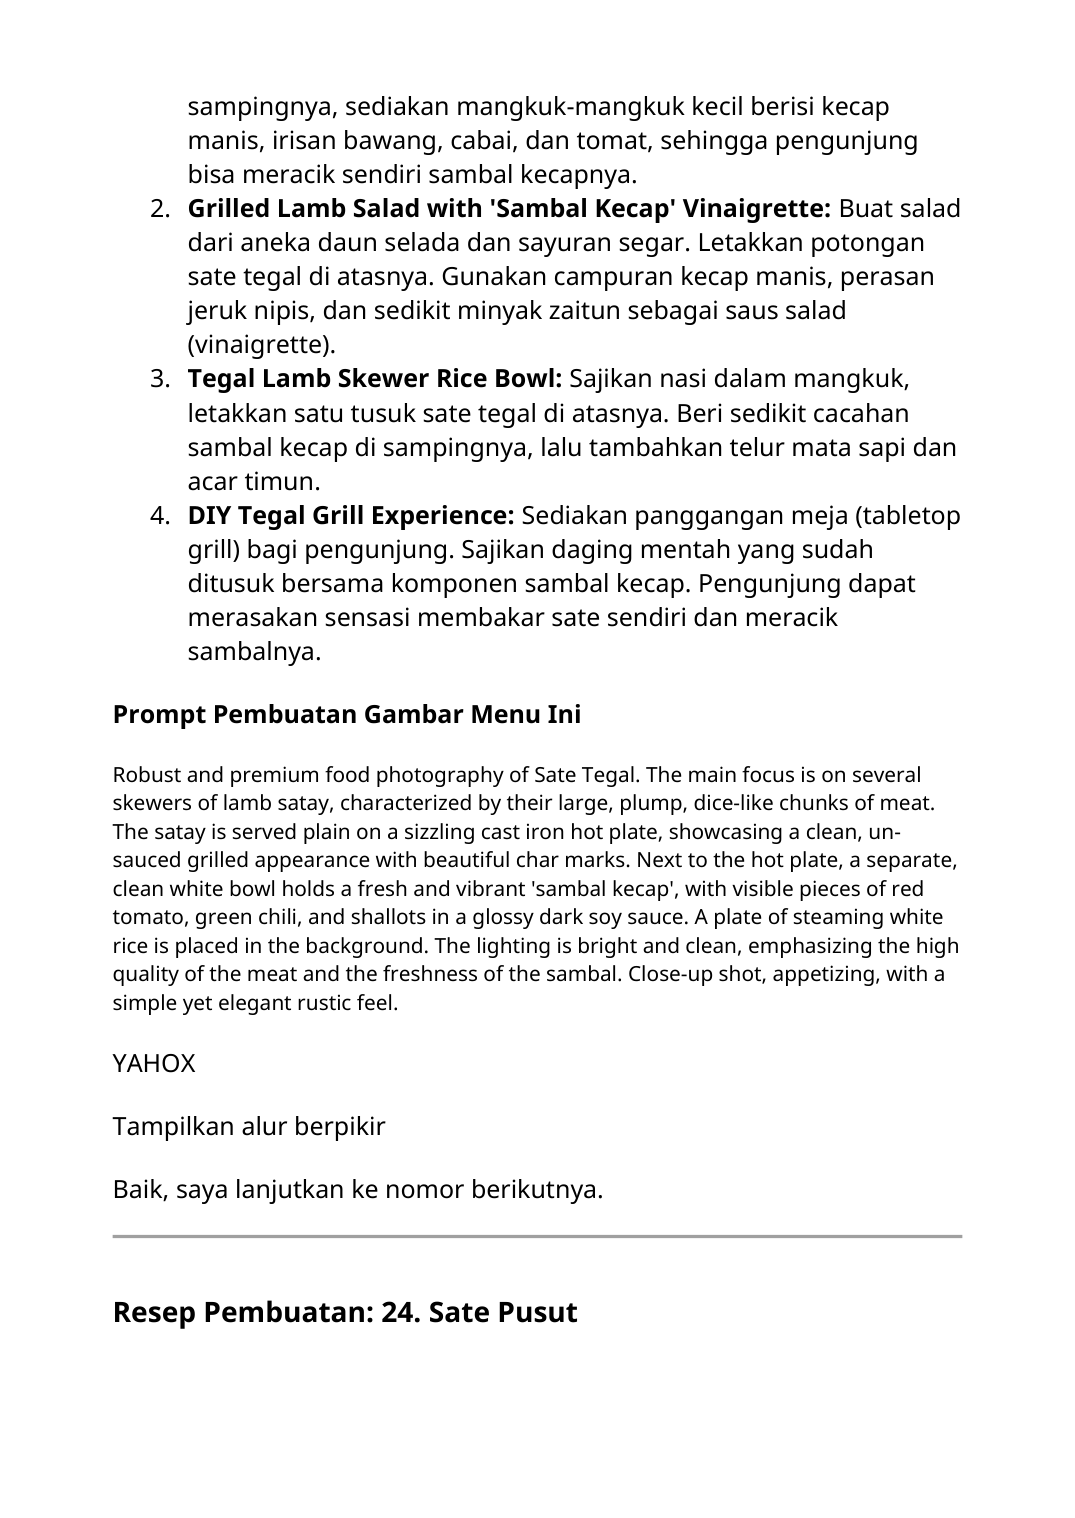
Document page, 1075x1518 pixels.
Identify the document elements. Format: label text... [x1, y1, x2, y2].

list Tegal Lamb Skewer Rice Bowl: Sajikan nasi dalam mangkuk, letakkan satu tusuk sate tegal di atasnya. Beri sedikit cacahan sambal kecap di sampingnya, lalu tambahkan telur mata sapi dan acar timun. [150, 361, 962, 497]
text Baik, saya lanjutkan ke nomor berikutnya. [112, 1172, 962, 1206]
text YAHOX [112, 1045, 962, 1079]
text Resep Pembuatan: 24. Sate Pusut [112, 1292, 962, 1330]
list Grilled Lamb Salad with 'Sambal Kecap' Vinaigrette: Buat salad dari aneka daun selada dan sayuran segar. Letakkan potongan sate tegal di atasnya. Gunakan campuran kecap manis, perasan jeruk nipis, dan sedikit minyak zaitun sebagai saus salad (vinaigrette). [150, 191, 962, 361]
list DIY Tegal Grill Experience: Sediakan panggangan meja (tabletop grill) bagi pengunjung. Sajikan daging mentah yang sudah ditusuk bersama komponen sambal kecap. Pengunjung dapat merasakan sensasi membakar sate sendiri dan meracik sambalnya. [150, 497, 962, 668]
text Tampilkan alur berpikir [112, 1108, 962, 1142]
text Prompt Pembuatan Gambar Menu Ini [112, 697, 962, 731]
text Robust and premium food photography of Sate Tegal. The main focus is on several skewers of lamb satay, characterized by their large, plump, dice-like chunks of meat. The satay is served plain on a sizzling cast iron hot plate, showcasing a clean, un-sauced grilled appearance with beautiful char marks. Next to the hot plate, a separate, clean white bowl holds a fresh and vibrant 'sambal kecap', with visible pieces of red tomato, green chili, and shallots in a glossy dark soy sauce. A plate of steaming white rice is placed in the background. The lighting is bright and clean, emphasizing the high quality of the meat and the freshness of the sambal. Close-up shot, appetizing, with a simple yet elegant rustic feel. [112, 760, 962, 1016]
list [150, 89, 962, 191]
